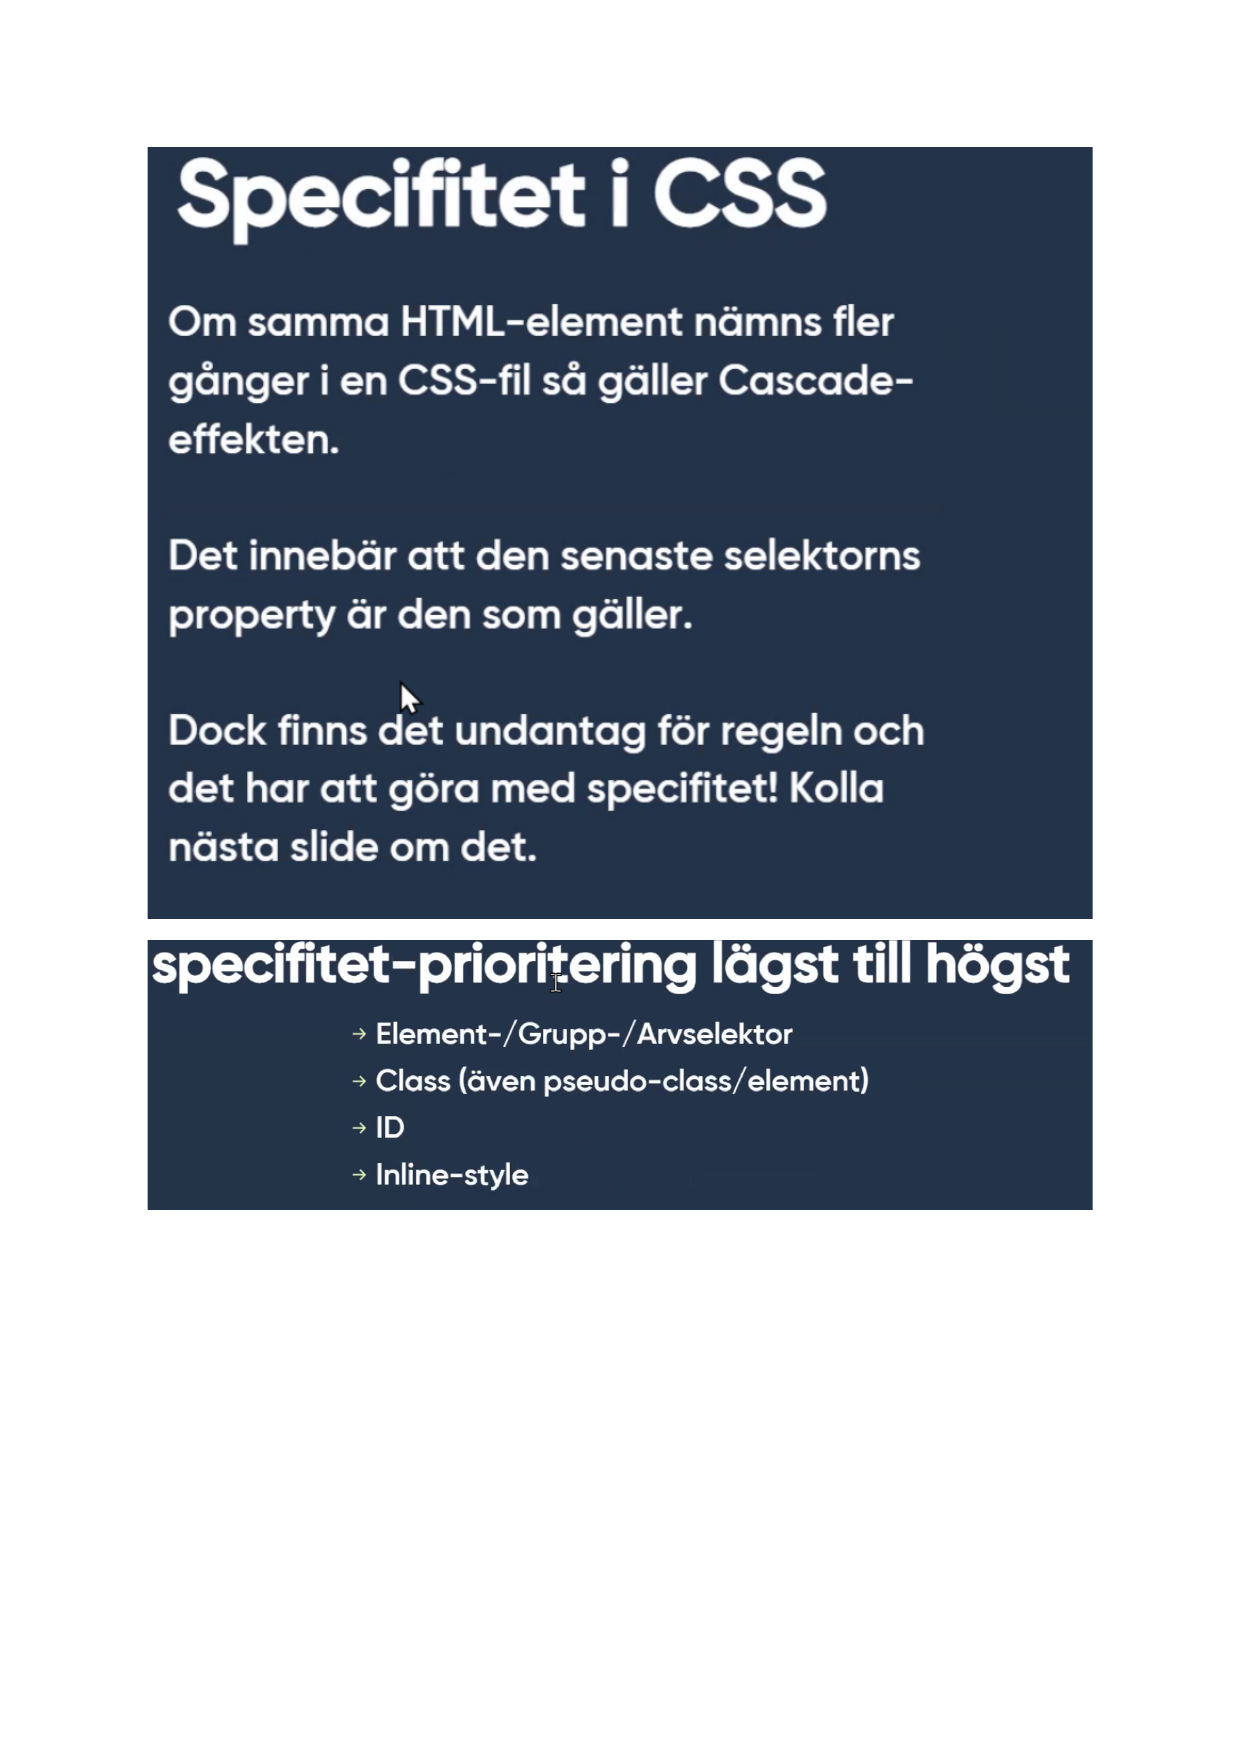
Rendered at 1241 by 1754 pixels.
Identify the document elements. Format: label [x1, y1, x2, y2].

picture [147, 147, 1093, 919]
picture [147, 940, 1093, 1210]
